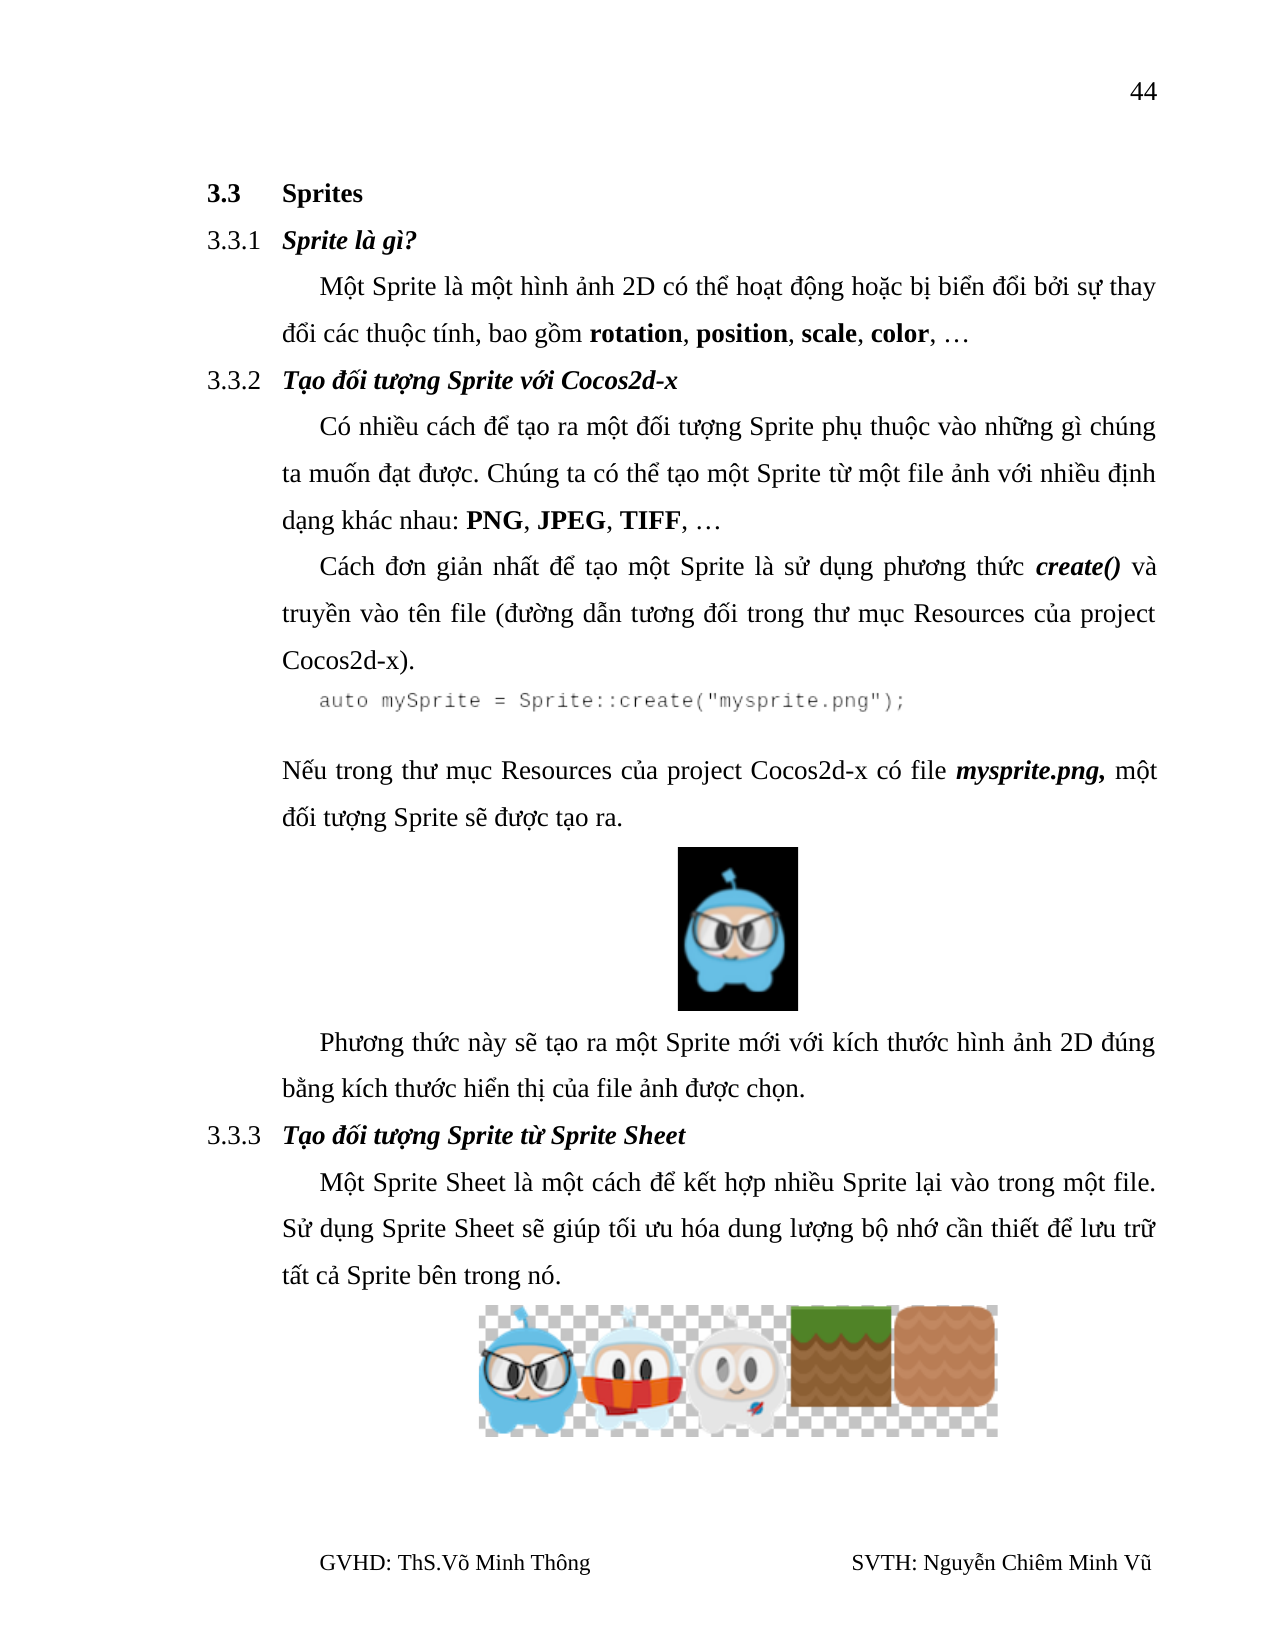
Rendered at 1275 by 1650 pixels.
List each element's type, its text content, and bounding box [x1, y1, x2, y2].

text Phương thức này sẽ tạo ra một Sprite mới với kích thước hình ảnh 2D đúng bằng kích thước hiển thị của file ảnh được chọn. [282, 1026, 1157, 1104]
subtitle Tạo đối tượng Sprite từ Sprite Sheet [207, 1119, 1157, 1150]
subtitle Sprite là gì? [207, 224, 1157, 255]
text Một Sprite Sheet là một cách để kết hợp nhiều Sprite lại vào trong một file. Sử dụng Sprite Sheet sẽ giúp tối ưu hóa dung lượng bộ nhớ cần thiết để lưu trữ tất cả Sprite bên trong nó. [282, 1166, 1157, 1290]
picture [478, 1305, 998, 1437]
subtitle Tạo đối tượng Sprite với Cocos2d-x [207, 364, 1157, 395]
text Nếu trong thư mục Resources của project Cocos2d-x có file mysprite.png, một đối tượng Sprite sẽ được tạo ra. [282, 691, 1157, 832]
text Một Sprite là một hình ảnh 2D có thể hoạt động hoặc bị biển đổi bởi sự thay đổi các thuộc tính, bao gồm rotation, position, scale, color, … [282, 271, 1157, 348]
picture [677, 847, 799, 1011]
text Có nhiều cách để tạo ra một đối tượng Sprite phụ thuộc vào những gì chúng ta muốn đạt được. Chúng ta có thể tạo một Sprite từ một file ảnh với nhiều định dạng khác nhau: PNG, JPEG, TIFF, … [282, 411, 1157, 535]
text Cách đơn giản nhất để tạo một Sprite là sử dụng phương thức create() và truyền vào tên file (đường dẫn tương đối trong thư mục Resources của project Cocos2d-x). [282, 551, 1157, 675]
subtitle Sprites [207, 177, 1157, 208]
